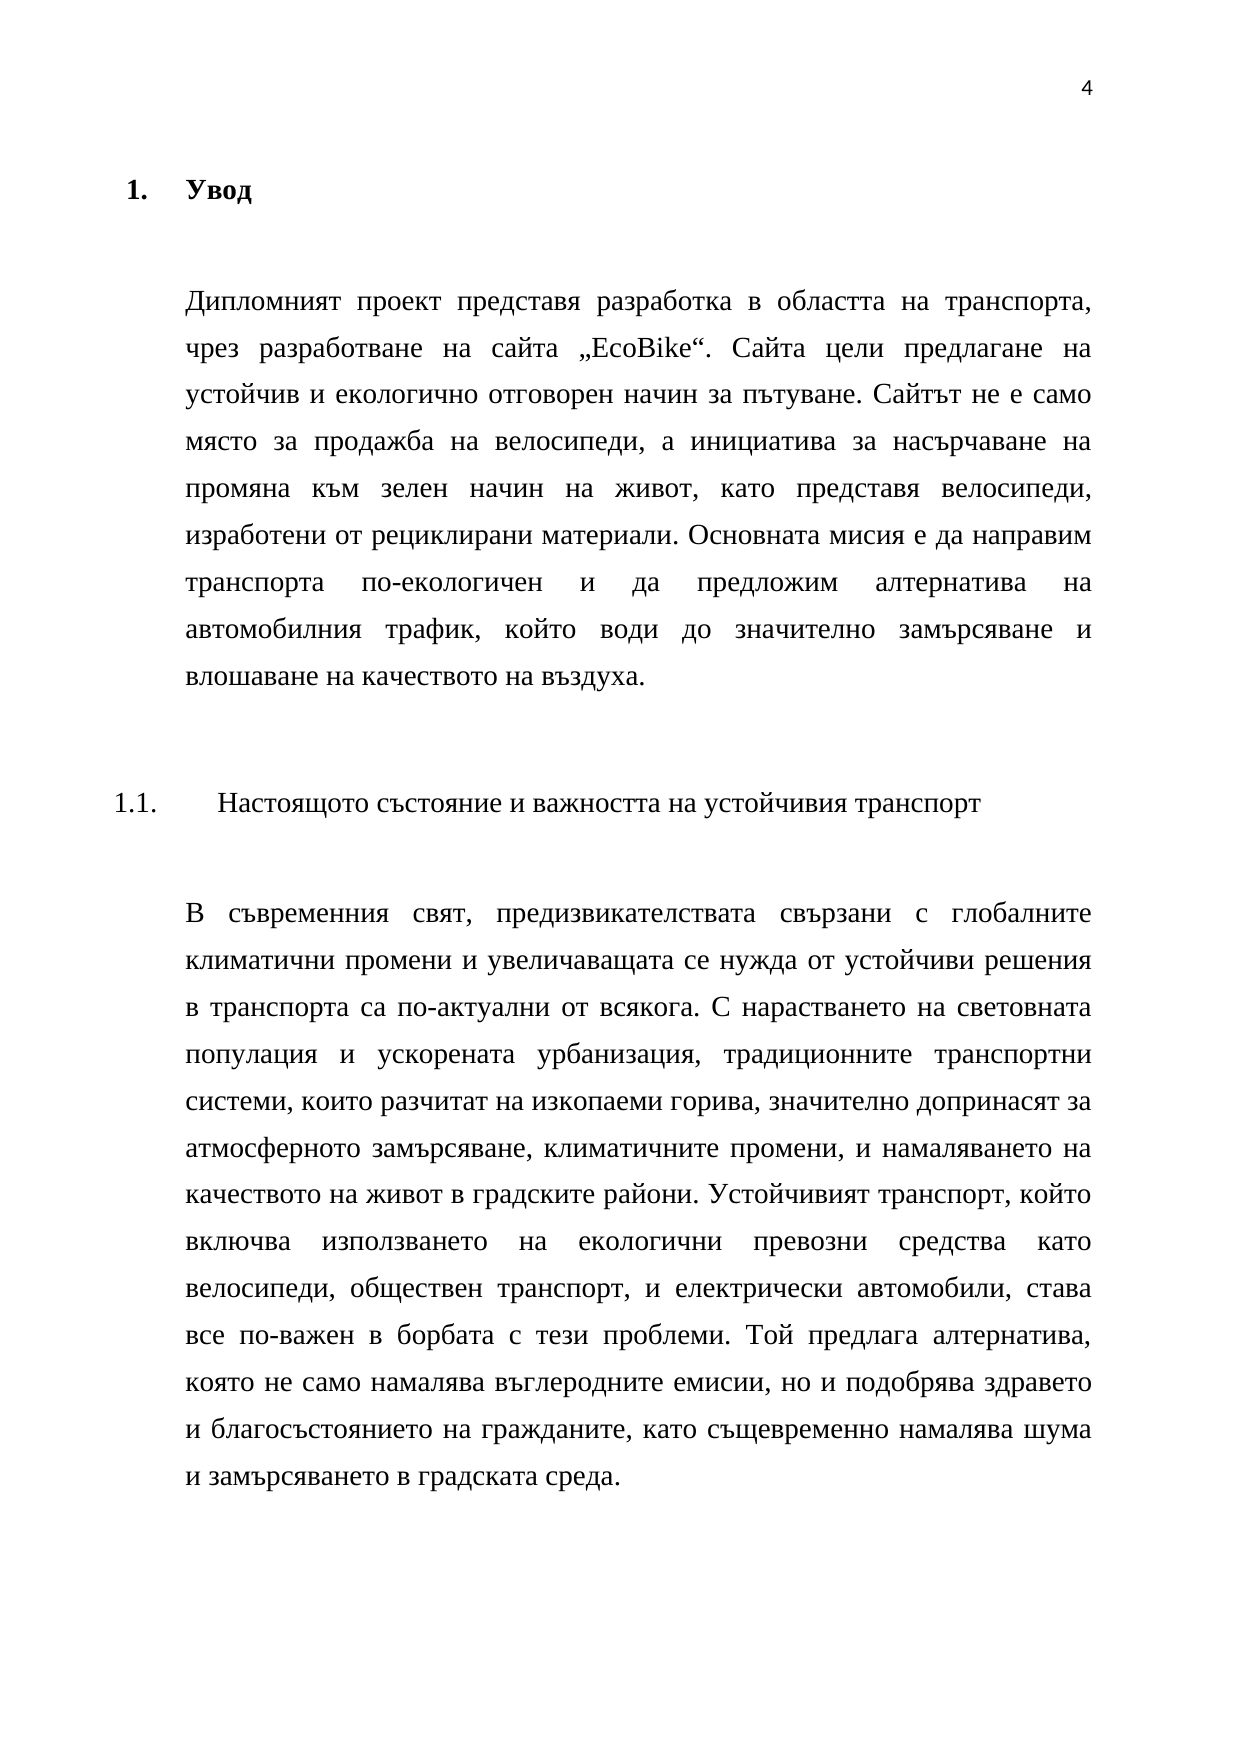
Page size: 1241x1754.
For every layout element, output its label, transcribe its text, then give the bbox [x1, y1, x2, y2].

text В съвременния свят, предизвикателствата свързани с глобалните климатични промени и увеличаващата се нужда от устойчиви решения в транспорта са по-актуални от всякога. С нарастването на световната популация и ускорената урбанизация, традиционните транспортни системи, които разчитат на изкопаеми горива, значително допринасят за атмосферното замърсяване, климатичните промени, и намаляването на качеството на живот в градските райони. Устойчивият транспорт, който включва използването на екологични превозни средства като велосипеди, обществен транспорт, и електрически автомобили, става все по-важен в борбата с тези проблеми. Той предлага алтернатива, която не само намалява въглеродните емисии, но и подобрява здравето и благосъстоянието на гражданите, като същевременно намалява шума и замърсяването в градската среда. [185, 895, 1093, 1491]
subtitle Увод [148, 172, 1093, 206]
text Дипломният проект представя разработка в областта на транспорта, чрез разработване на сайта „EcoBike“. Сайта цели предлагане на устойчив и екологично отговорен начин за пътуване. Сайтът не е само място за продажба на велосипеди, а инициатива за насърчаване на промяна към зелен начин на живот, като представя велосипеди, изработени от рециклирани материали. Основната мисия е да направим транспорта по-екологичен и да предложим алтернатива на автомобилния трафик, който води до значително замърсяване и влошаване на качеството на въздуха. [185, 283, 1093, 691]
subtitle Настоящото състояние и важността на устойчивия транспорт [157, 785, 1093, 818]
